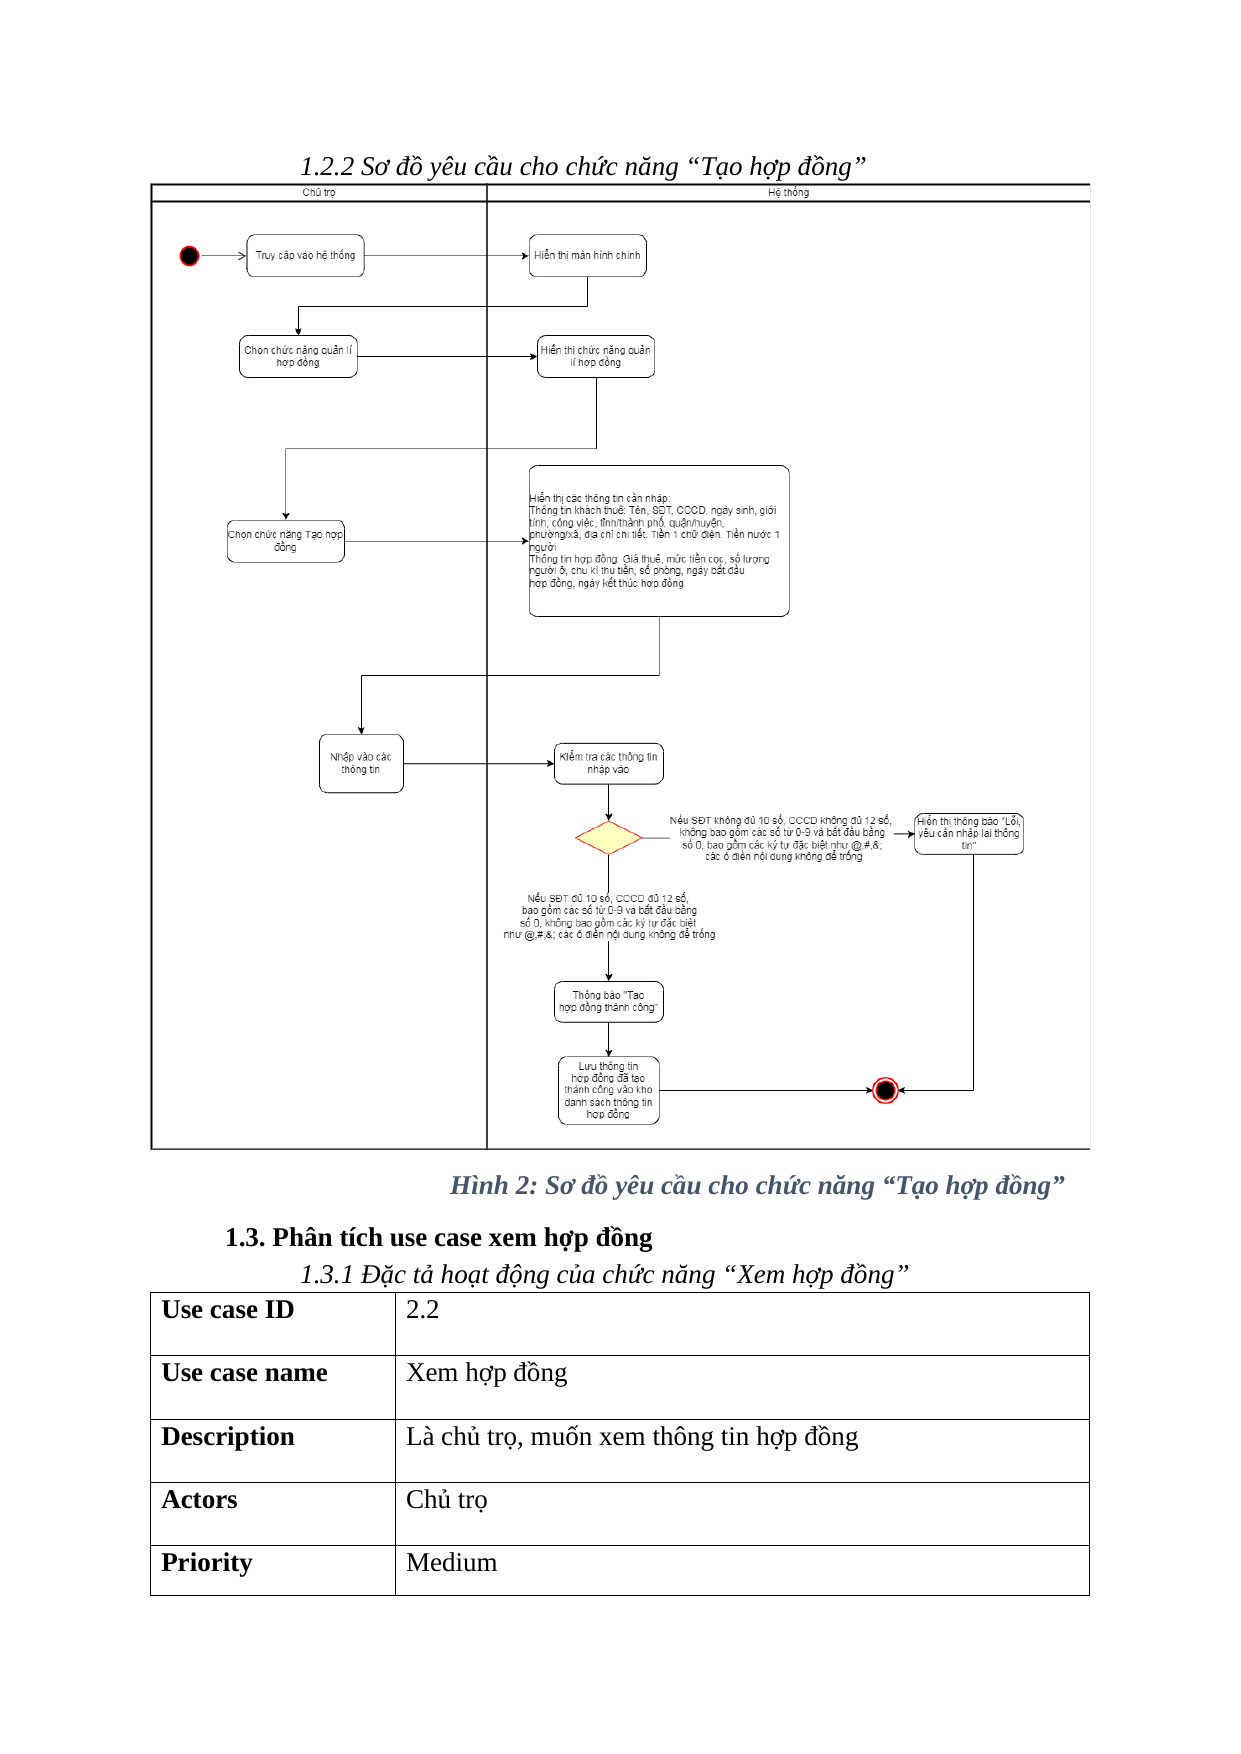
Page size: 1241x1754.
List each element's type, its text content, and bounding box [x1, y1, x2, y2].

subtitle 1.2.2 Sơ đồ yêu cầu cho chức năng “Tạo hợp đồng” [240, 150, 1090, 181]
table_cell Medium [396, 1546, 1089, 1595]
table_cell Priority [151, 1546, 395, 1595]
table_cell Use case name [151, 1356, 395, 1418]
table_cell Xem hợp đồng [396, 1356, 1089, 1418]
subtitle 1.3.1 Đặc tả hoạt động của chức năng “Xem hợp đồng” [150, 1258, 1090, 1290]
picture [150, 183, 1091, 1150]
table_cell Chủ trọ [396, 1483, 1089, 1545]
subtitle 1.3. Phân tích use case xem hợp đồng [225, 1221, 1090, 1252]
table_header Use case ID [151, 1293, 395, 1355]
table_cell Description [151, 1420, 395, 1482]
table_cell Là chủ trọ, muốn xem thông tin hợp đồng [396, 1420, 1089, 1482]
table_header 2.2 [396, 1293, 1089, 1355]
table_cell Actors [151, 1483, 395, 1545]
